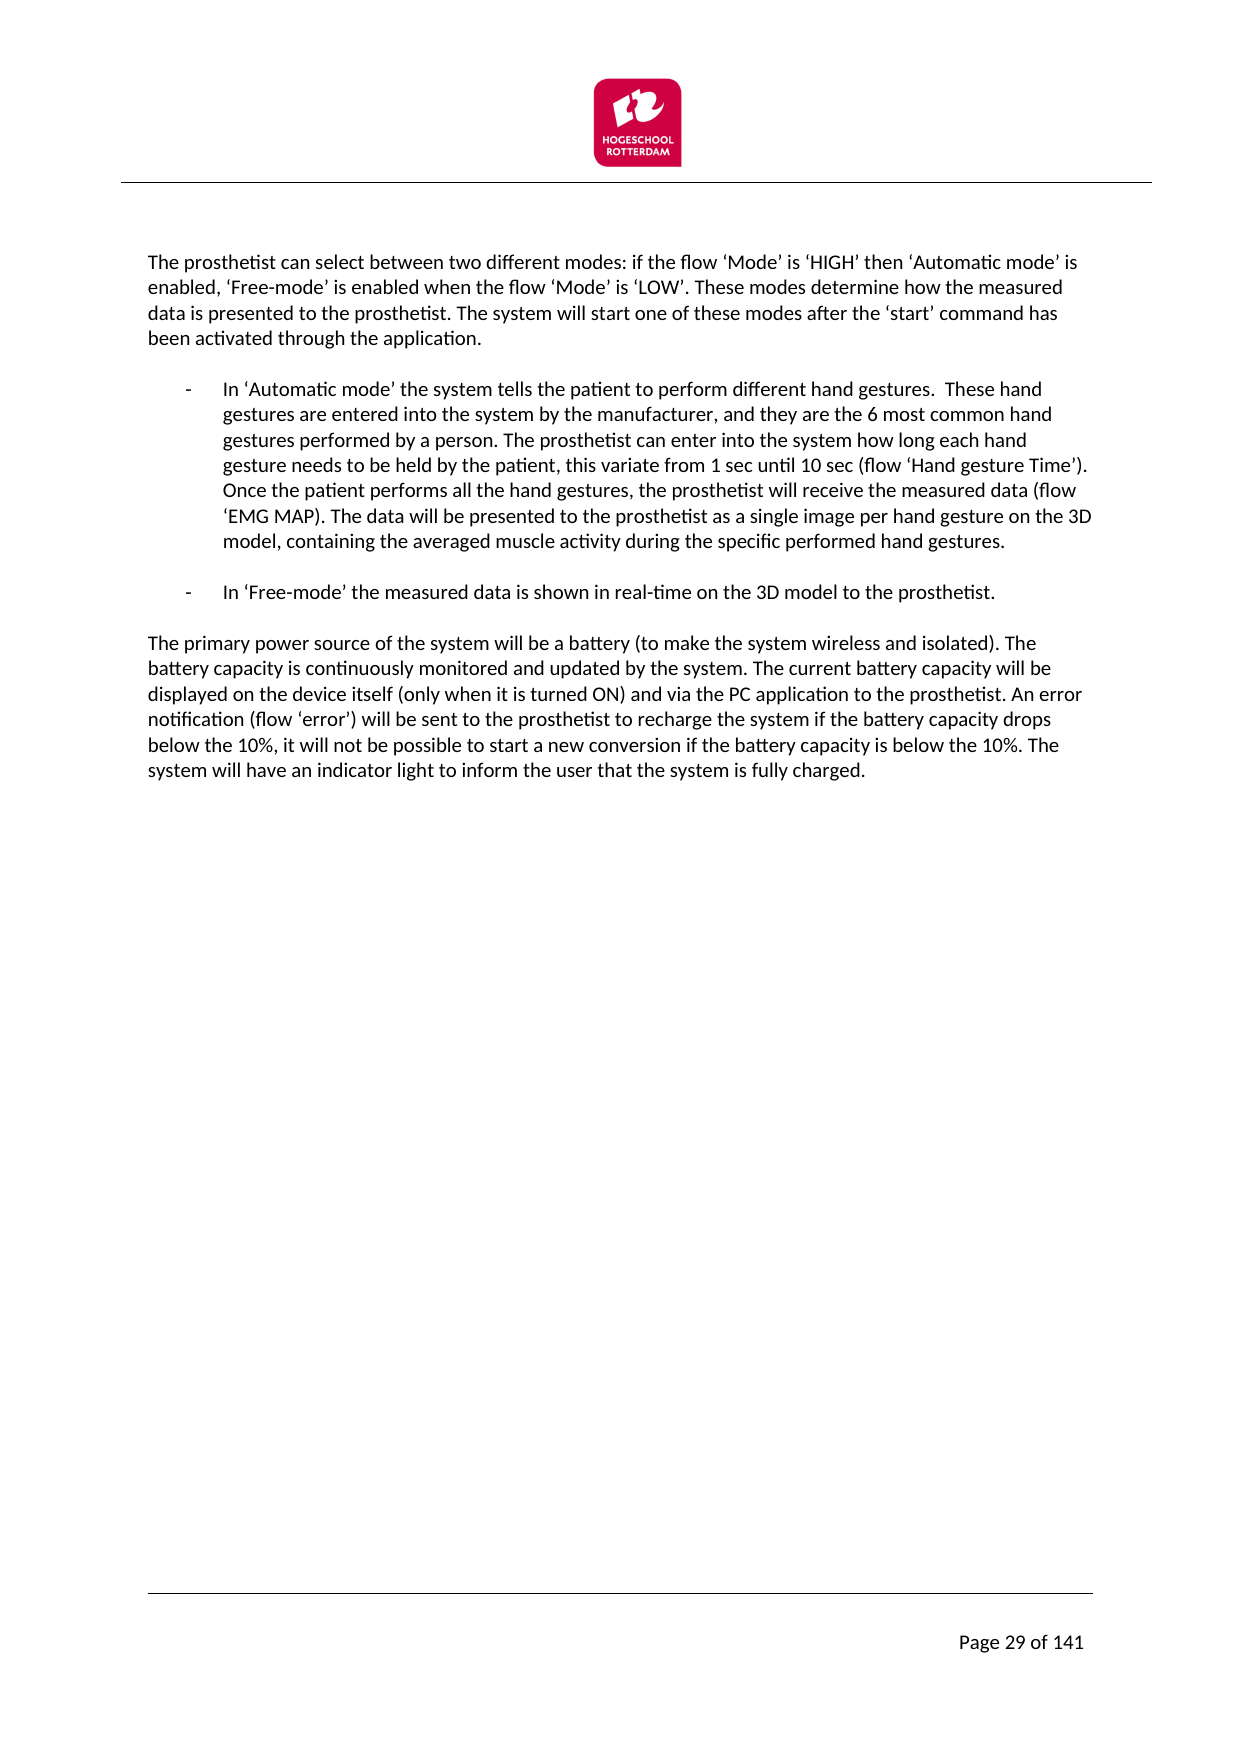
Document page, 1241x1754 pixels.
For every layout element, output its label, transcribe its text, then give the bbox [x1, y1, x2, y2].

text The prosthetist can select between two different modes: if the flow ‘Mode’ is ‘HIGH’ then ‘Automatic mode’ is enabled, ‘Free-mode’ is enabled when the flow ‘Mode’ is ‘LOW’. These modes determine how the measured data is presented to the prosthetist. The system will start one of these modes after the ‘start’ command has been activated through the application. [148, 249, 1093, 351]
picture [590, 73, 685, 173]
list In ‘Automatic mode’ the system tells the patient to perform different hand gestures. These hand gestures are entered into the system by the manufacturer, and they are the 6 most common hand gestures performed by a person. The prosthetist can enter into the system how long each hand gesture needs to be held by the patient, this variate from 1 sec until 10 sec (flow ‘Hand gesture Time’). Once the patient performs all the hand gestures, the prosthetist will receive the measured data (flow ‘EMG MAP). The data will be presented to the prosthetist as a single image per hand gesture on the 3D model, containing the averaged muscle activity during the specific performed hand gestures. [185, 376, 1093, 554]
text The primary power source of the system will be a battery (to make the system wireless and isolated). The battery capacity is continuously monitored and updated by the system. The current battery capacity will be displayed on the device itself (only when it is turned ON) and via the PC application to the prosthetist. An error notification (flow ‘error’) will be sent to the prosthetist to recharge the system if the battery capacity drops below the 10%, it will not be possible to start a new conversion if the battery capacity is below the 10%. The system will have an indicator light to inform the user that the system is fully charged. [148, 630, 1093, 783]
list In ‘Free-mode’ the measured data is shown in real-time on the 3D model to the prosthetist. [185, 579, 1093, 605]
